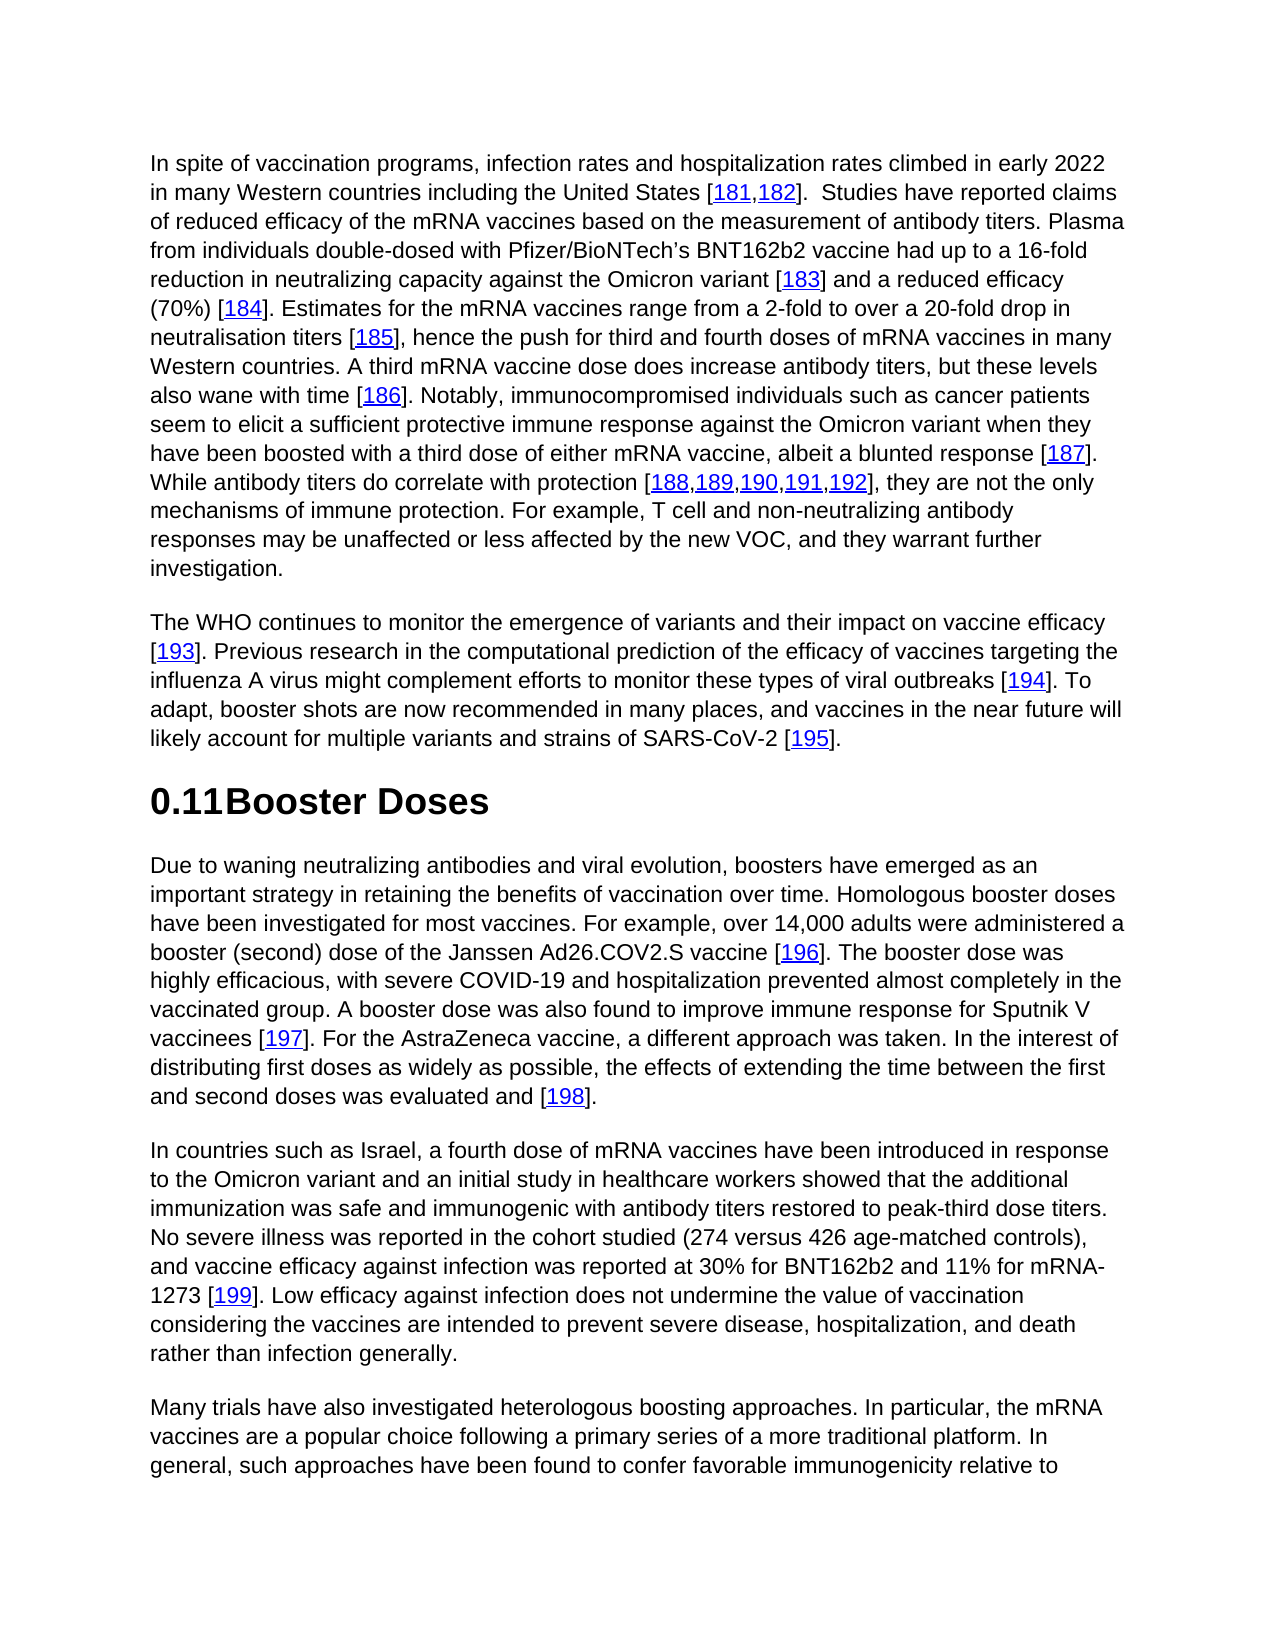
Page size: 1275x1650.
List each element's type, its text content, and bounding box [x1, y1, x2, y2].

text The WHO continues to monitor the emergence of variants and their impact on vaccine efficacy [193]. Previous research in the computational prediction of the efficacy of vaccines targeting the influenza A virus might complement efforts to monitor these types of viral outbreaks [194]. To adapt, booster shots are now recommended in many places, and vaccines in the near future will likely account for multiple variants and strains of SARS-CoV-2 [195]. [150, 609, 1125, 752]
text In spite of vaccination programs, infection rates and hospitalization rates climbed in early 2022 in many Western countries including the United States [181,182]. Studies have reported claims of reduced efficacy of the mRNA vaccines based on the measurement of antibody titers. Plasma from individuals double-dosed with Pfizer/BioNTech’s BNT162b2 vaccine had up to a 16-fold reduction in neutralizing capacity against the Omicron variant [183] and a reduced efficacy (70%) [184]. Estimates for the mRNA vaccines range from a 2-fold to over a 20-fold drop in neutralisation titers [185], hence the push for third and fourth doses of mRNA vaccines in many Western countries. A third mRNA vaccine dose does increase antibody titers, but these levels also wane with time [186]. Notably, immunocompromised individuals such as cancer patients seem to elicit a sufficient protective immune response against the Omicron variant when they have been boosted with a third dose of either mRNA vaccine, albeit a blunted response [187]. While antibody titers do correlate with protection [188,189,190,191,192], they are not the only mechanisms of immune protection. For example, T cell and non-neutralizing antibody responses may be unaffected or less affected by the new VOC, and they warrant further investigation. [150, 150, 1125, 582]
text In countries such as Israel, a fourth dose of mRNA vaccines have been introduced in response to the Omicron variant and an initial study in healthcare workers showed that the additional immunization was safe and immunogenic with antibody titers restored to peak-third dose titers. No severe illness was reported in the cohort studied (274 versus 426 age-matched controls), and vaccine efficacy against infection was reported at 30% for BNT162b2 and 11% for mRNA-1273 [199]. Low efficacy against infection does not undermine the value of vaccination considering the vaccines are intended to prevent severe disease, hospitalization, and death rather than infection generally. [150, 1137, 1125, 1366]
subtitle 0.11 Booster Doses [150, 779, 1125, 822]
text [150, 1394, 1125, 1478]
text Due to waning neutralizing antibodies and viral evolution, boosters have emerged as an important strategy in retaining the benefits of vaccination over time. Homologous booster doses have been investigated for most vaccines. For example, over 14,000 adults were administered a booster (second) dose of the Janssen Ad26.COV2.S vaccine [196]. The booster dose was highly efficacious, with severe COVID-19 and hospitalization prevented almost completely in the vaccinated group. A booster dose was also found to improve immune response for Sputnik V vaccinees [197]. For the AstraZeneca vaccine, a different approach was taken. In the interest of distributing first doses as widely as possible, the effects of extending the time between the first and second doses was evaluated and [198]. [150, 852, 1125, 1109]
